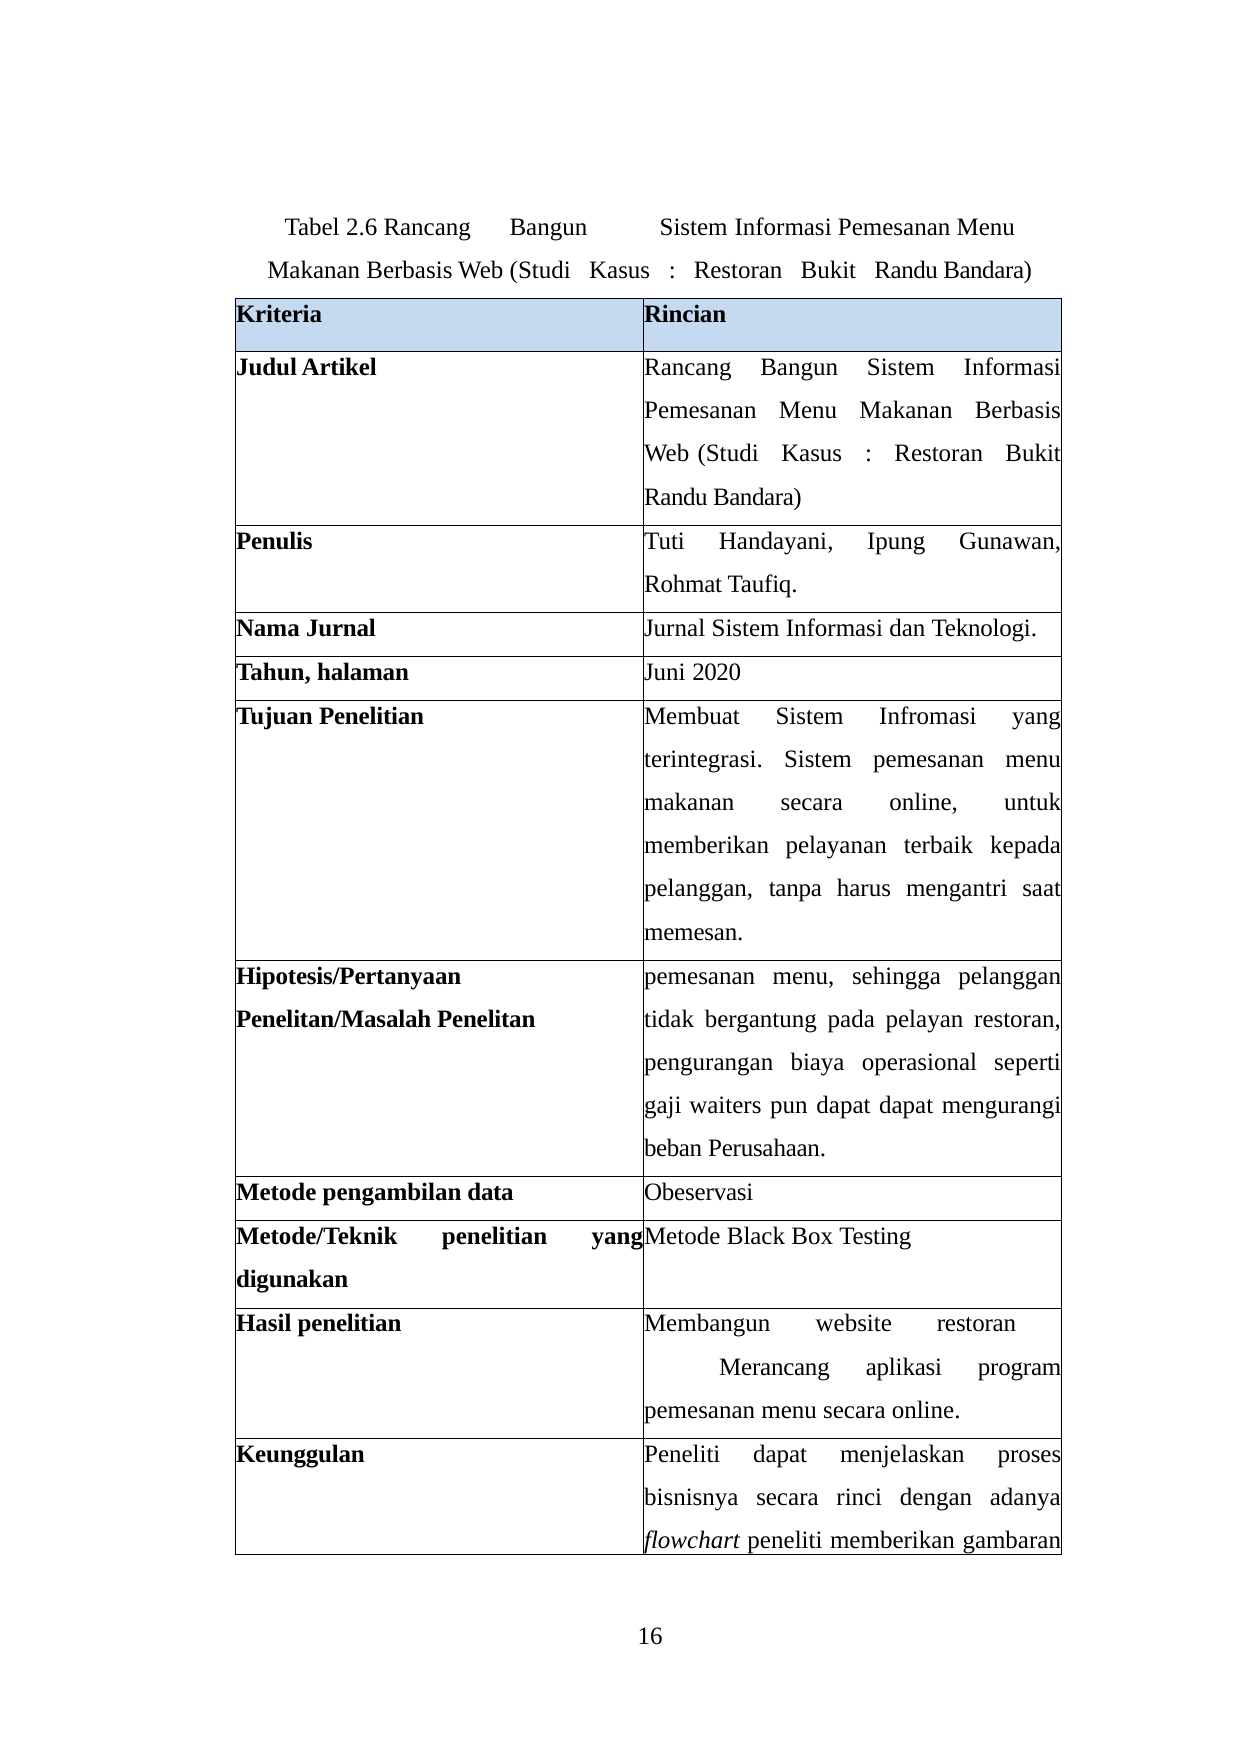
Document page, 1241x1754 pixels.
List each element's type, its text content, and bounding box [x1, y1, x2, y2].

table_cell Membuat Sistem Infromasi yang terintegrasi. Sistem pemesanan menu makanan secara online, untuk memberikan pelayanan terbaik kepada pelanggan, tanpa harus mengantri saat memesan. [644, 701, 1061, 960]
table_cell Jurnal Sistem Informasi dan Teknologi. [644, 613, 1061, 656]
table_cell Juni 2020 [644, 657, 1061, 700]
table_cell pemesanan menu, sehingga pelanggan tidak bergantung pada pelayan restoran, pengurangan biaya operasional seperti gaji waiters pun dapat dapat mengurangi beban Perusahaan. [644, 961, 1061, 1176]
table_cell Tujuan Penelitian [236, 701, 643, 960]
text Tabel 2.6 Rancang Bangun Sistem Informasi Pemesanan Menu Makanan Berbasis Web (Studi Kasus : Restoran Bukit Randu Bandara) [236, 212, 1063, 283]
table_cell Nama Jurnal [236, 613, 643, 656]
table_cell Obeservasi [644, 1177, 1061, 1220]
table_cell Membangun website restoran Merancang aplikasi program pemesanan menu secara online. [644, 1309, 1061, 1438]
table_cell Penulis [236, 526, 643, 612]
table_cell Metode Black Box Testing [644, 1221, 1061, 1307]
table_cell Keunggulan [236, 1439, 643, 1554]
table_cell Judul Artikel [236, 352, 643, 525]
table_cell Metode/Teknik penelitian yang digunakan [236, 1221, 643, 1307]
table_cell Hipotesis/Pertanyaan Penelitan/Masalah Penelitan [236, 961, 643, 1176]
table_cell Tahun, halaman [236, 657, 643, 700]
table_cell Hasil penelitian [236, 1309, 643, 1438]
table_cell Metode pengambilan data [236, 1177, 643, 1220]
table_header Rincian [644, 299, 1061, 351]
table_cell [644, 1439, 1061, 1554]
table_cell Rancang Bangun Sistem Informasi Pemesanan Menu Makanan Berbasis Web (Studi Kasus : Restoran Bukit Randu Bandara) [644, 352, 1061, 525]
table_header Kriteria [236, 299, 643, 351]
table_cell Tuti Handayani, Ipung Gunawan, Rohmat Taufiq. [644, 526, 1061, 612]
